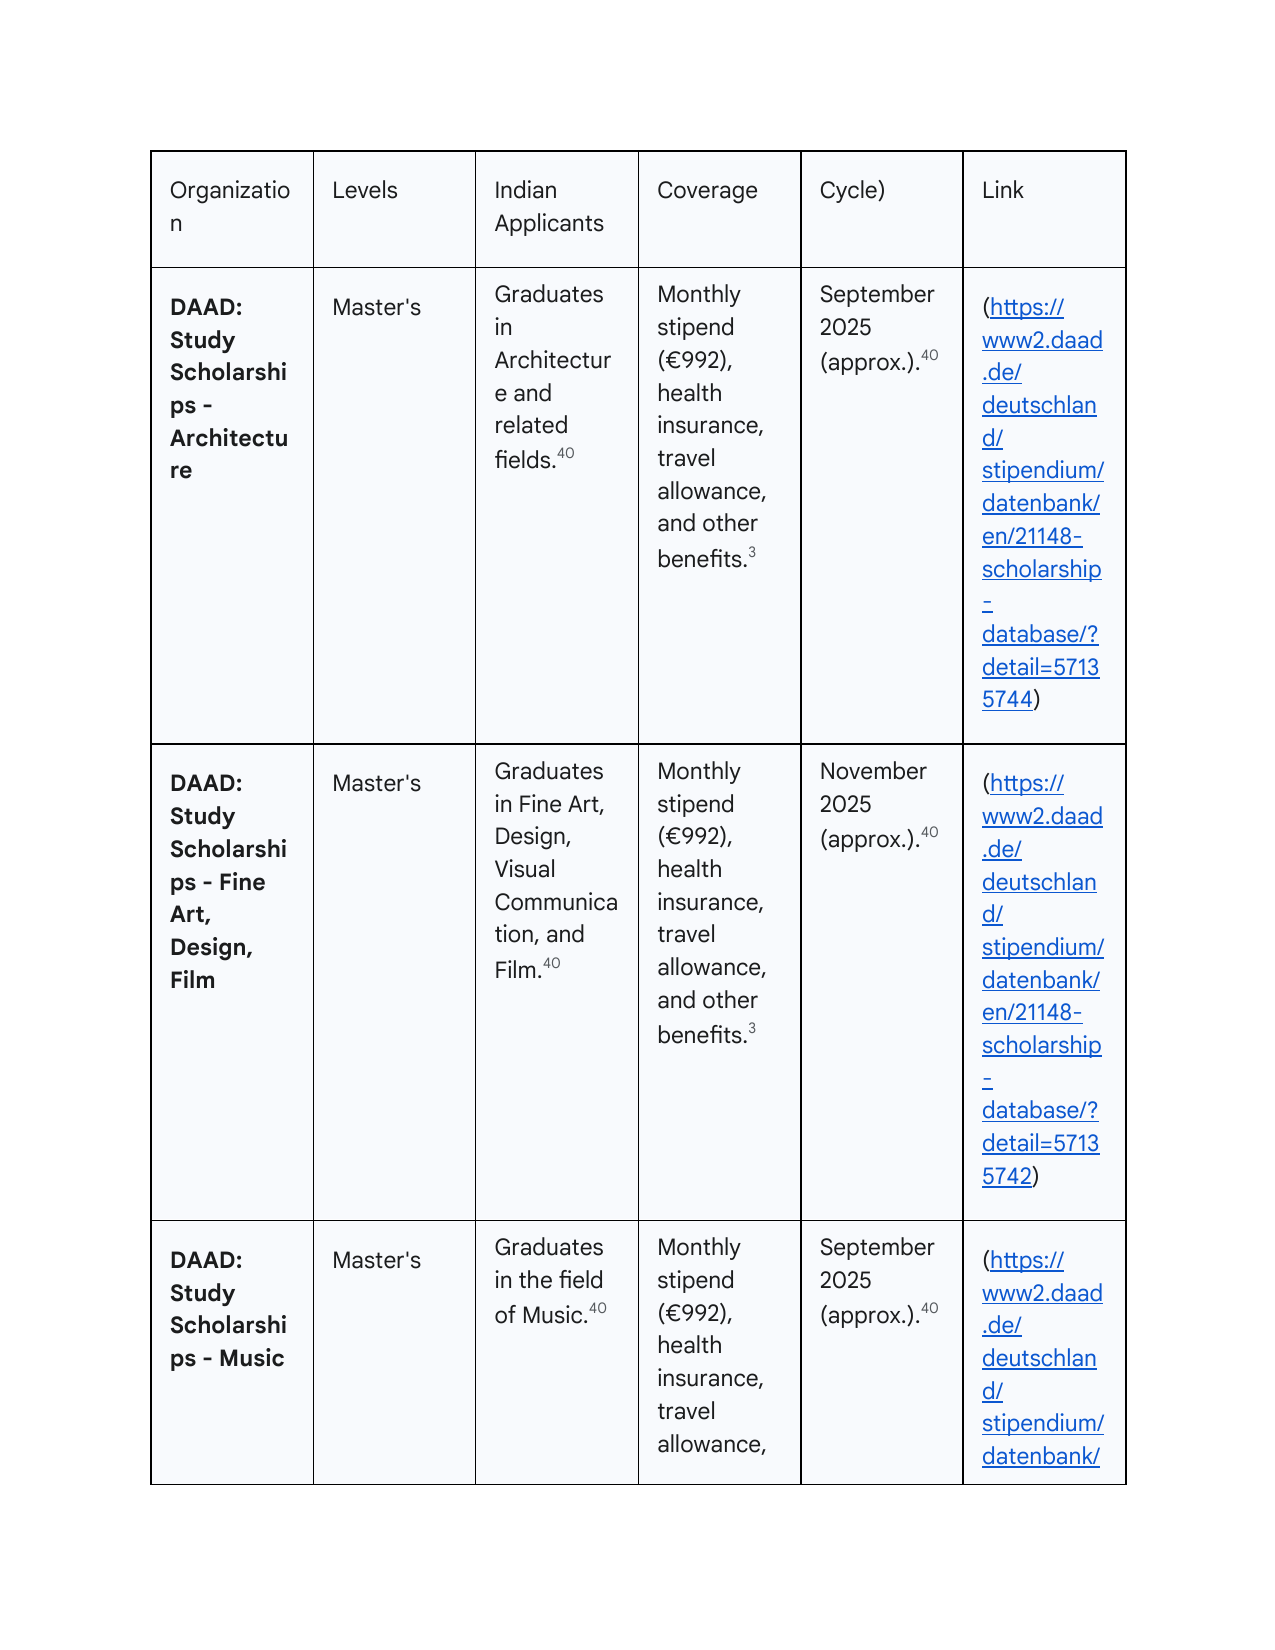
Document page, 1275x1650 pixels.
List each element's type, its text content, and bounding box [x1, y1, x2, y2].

table_cell Graduates in Fine Art, Design, Visual Communication, and Film.40 [476, 745, 638, 1219]
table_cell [964, 1221, 1125, 1484]
table_cell Master's [314, 745, 475, 1219]
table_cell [802, 1221, 962, 1484]
table_cell Master's [314, 1221, 475, 1484]
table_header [152, 152, 313, 267]
table_cell November 2025 (approx.).40 [802, 745, 962, 1219]
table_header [639, 152, 800, 267]
table_cell Graduates in Architecture and related fields.40 [476, 268, 638, 743]
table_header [476, 152, 638, 267]
table_cell September 2025 (approx.).40 [802, 268, 962, 743]
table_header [314, 152, 475, 267]
table_cell (https://www2.daad.de/deutschland/stipendium/datenbank/en/21148-scholarship-database/?detail=57135744) [964, 268, 1125, 743]
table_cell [639, 1221, 800, 1484]
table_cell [476, 1221, 638, 1484]
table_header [802, 152, 962, 267]
table_cell DAAD: Study Scholarships - Fine Art, Design, Film [152, 745, 313, 1219]
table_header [964, 152, 1125, 267]
table_cell DAAD: Study Scholarships - Architecture [152, 268, 313, 743]
table_cell Master's [314, 268, 475, 743]
table_cell Monthly stipend (€992), health insurance, travel allowance, and other benefits.3 [639, 268, 800, 743]
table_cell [152, 1221, 313, 1484]
table_cell (https://www2.daad.de/deutschland/stipendium/datenbank/en/21148-scholarship-database/?detail=57135742) [964, 745, 1125, 1219]
table_cell Monthly stipend (€992), health insurance, travel allowance, and other benefits.3 [639, 745, 800, 1219]
